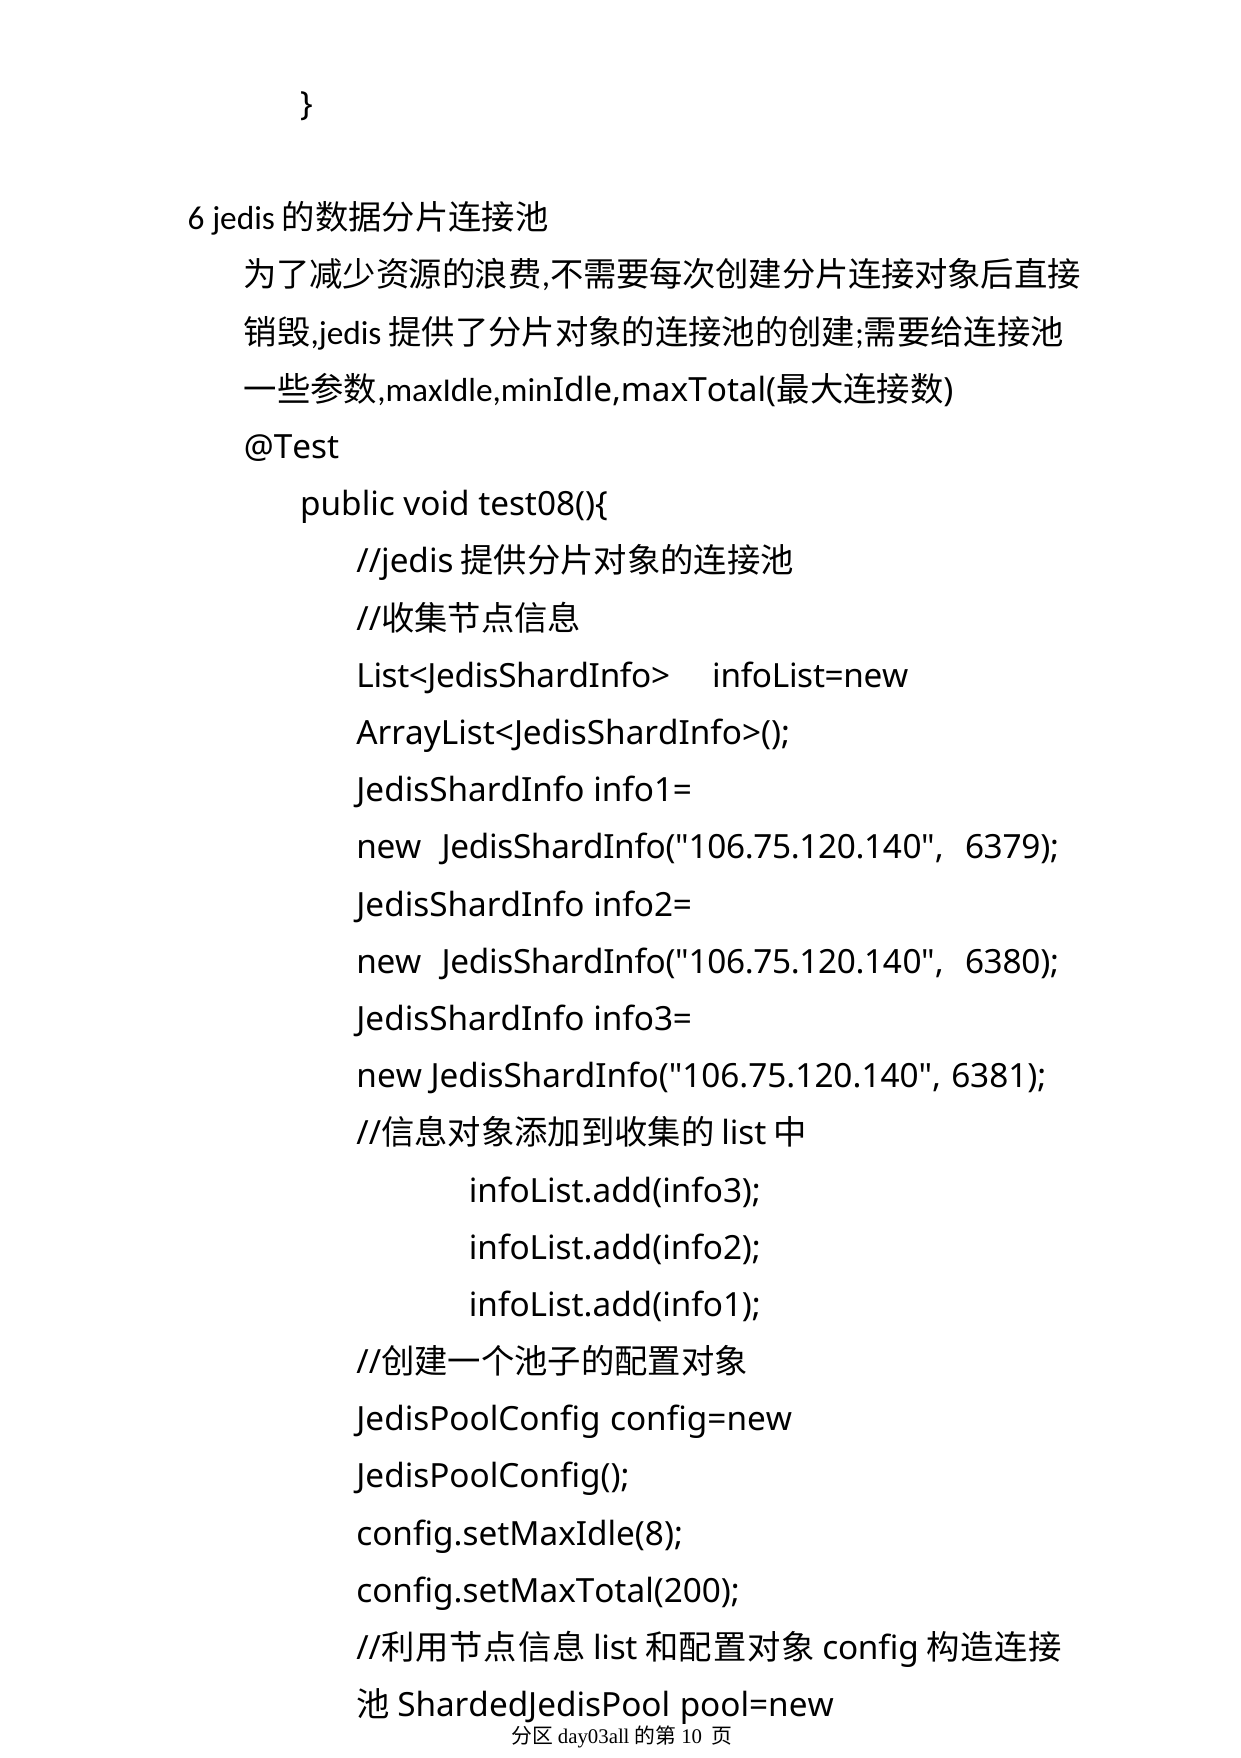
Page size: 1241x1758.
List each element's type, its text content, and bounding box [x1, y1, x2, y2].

text //jedis提供分片对象的连接池 [356, 538, 1084, 582]
text new JedisShardInfo("106.75.120.140", 6380); JedisShardInfo info3= [356, 927, 1059, 1042]
text //利用节点信息list和配置对象config构造连接池 ShardedJedisPool pool=new [356, 1614, 1063, 1728]
text config.setMaxIdle(8); [356, 1510, 1084, 1554]
text config.setMaxTotal(200); [356, 1567, 1084, 1611]
text infoList.add(info2); [469, 1224, 1084, 1268]
text @Test [244, 423, 1084, 467]
text //创建一个池子的配置对象 [356, 1338, 1084, 1382]
text new JedisShardInfo("106.75.120.140", 6381); [356, 1052, 1084, 1096]
text //信息对象添加到收集的list中 [356, 1109, 1084, 1154]
text JedisShardInfo info1= [356, 766, 1084, 811]
list jedis的数据分片连接池 [187, 194, 1084, 238]
text infoList.add(info1); [469, 1281, 1084, 1325]
text public void test08(){ [300, 480, 1084, 524]
text List<JedisShardInfo> infoList=new ArrayList<JedisShardInfo>(); [356, 641, 908, 756]
text JedisPoolConfig(); [356, 1453, 1084, 1497]
text JedisPoolConfig config=new [356, 1396, 1084, 1439]
text new JedisShardInfo("106.75.120.140", 6379); JedisShardInfo info2= [356, 813, 1059, 927]
text infoList.add(info3); [469, 1167, 1084, 1211]
text //收集节点信息 [356, 595, 1084, 639]
text } [300, 80, 1084, 124]
text 分区 day03all 的第 10页 [511, 1728, 1084, 1748]
text 为了减少资源的浪费,不需要每次创建分片连接对象后直接 销毁,jedis提供了分片对象的连接池的创建;需要给连接池 一些参数,maxIdle,minIdle,maxTotal(最大连接数) [244, 241, 1084, 413]
